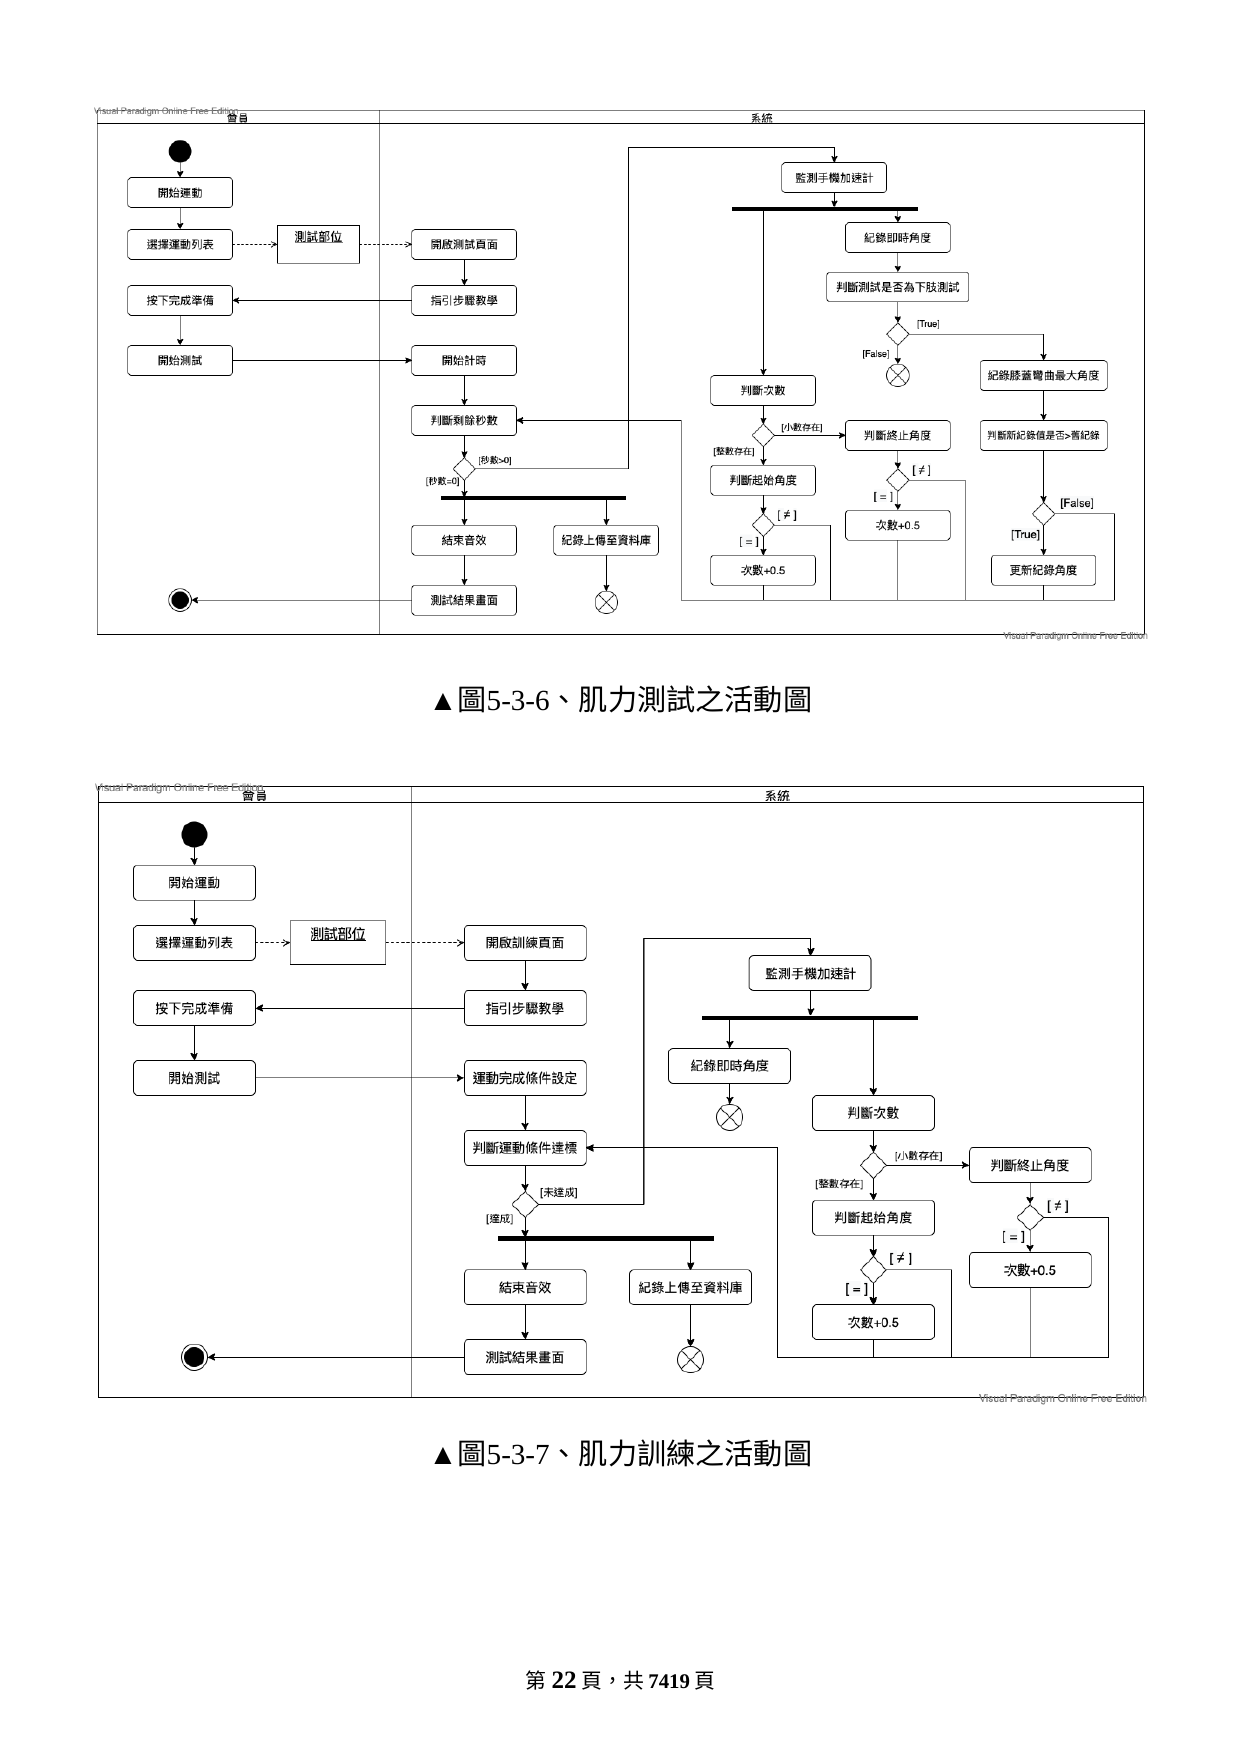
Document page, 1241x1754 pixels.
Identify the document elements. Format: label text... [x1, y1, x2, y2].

picture [89, 102, 1152, 642]
picture [89, 777, 1152, 1406]
